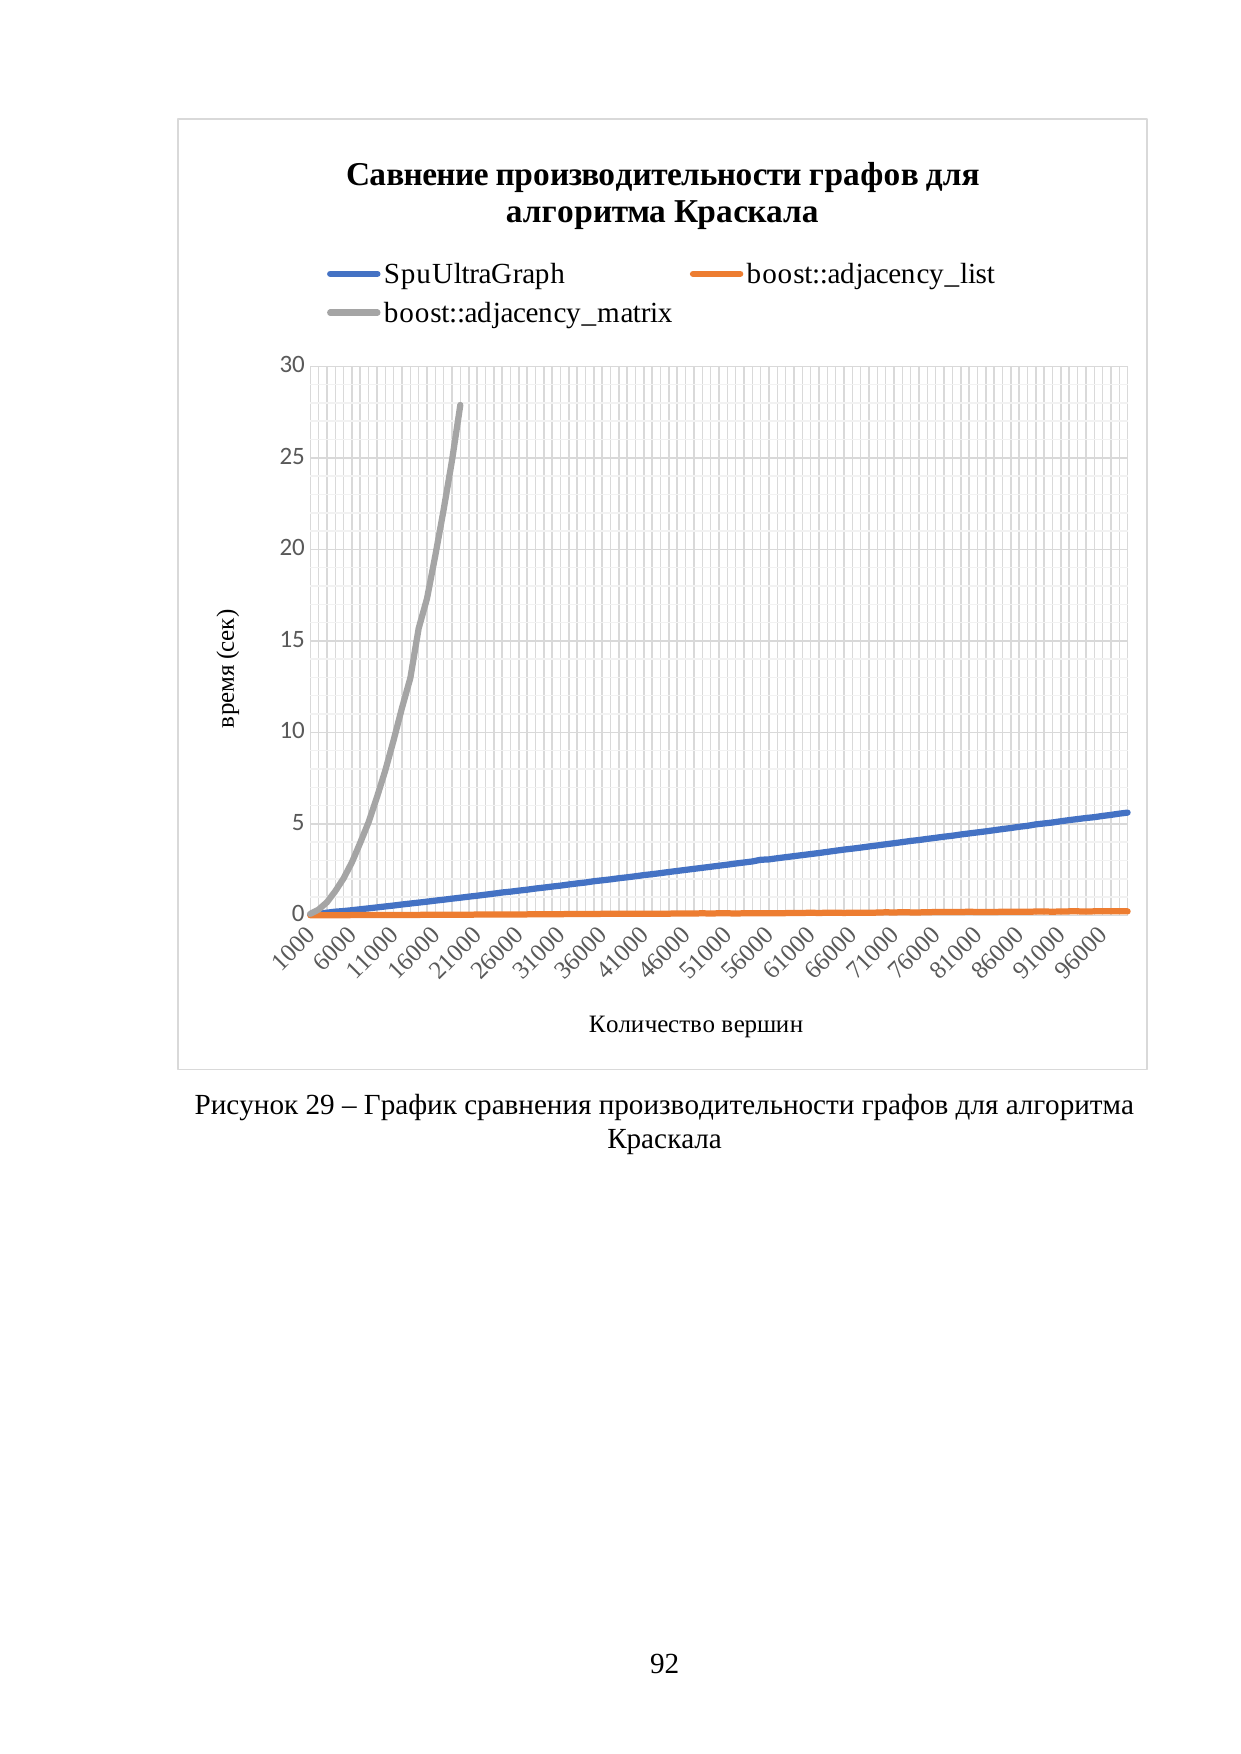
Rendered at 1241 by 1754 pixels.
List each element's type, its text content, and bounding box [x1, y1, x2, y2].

text Рисунок 29 – График сравнения производительности графов для алгоритма Краскала [177, 1087, 1152, 1154]
